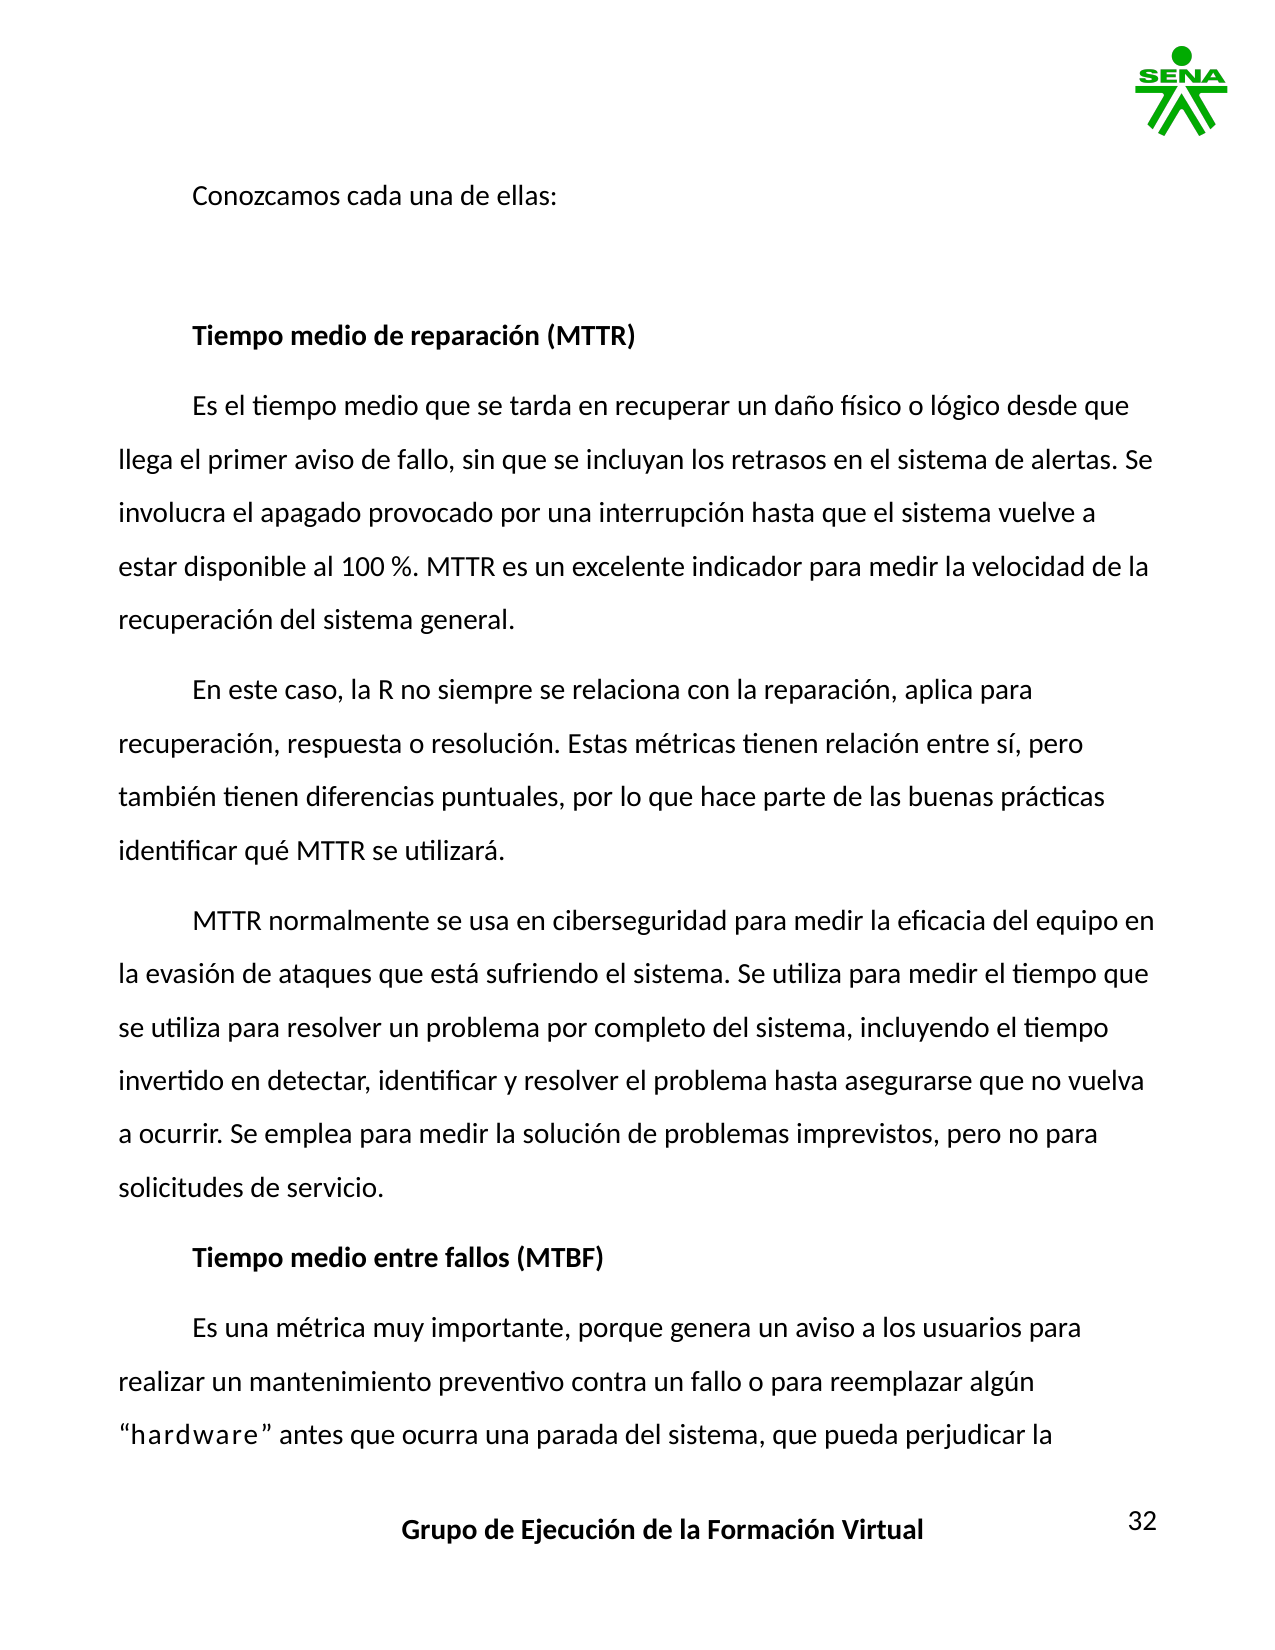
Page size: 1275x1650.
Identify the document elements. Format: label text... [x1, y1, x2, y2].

text En este caso, la R no siempre se relaciona con la reparación, aplica para recuperación, respuesta o resolución. Estas métricas tienen relación entre sí, pero también tienen diferencias puntuales, por lo que hace parte de las buenas prácticas identificar qué MTTR se utilizará. [118, 671, 1157, 867]
text MTTR normalmente se usa en ciberseguridad para medir la eficacia del equipo en la evasión de ataques que está sufriendo el sistema. Se utiliza para medir el tiempo que se utiliza para resolver un problema por completo del sistema, incluyendo el tiempo invertido en detectar, identificar y resolver el problema hasta asegurarse que no vuelva a ocurrir. Se emplea para medir la solución de problemas imprevistos, pero no para solicitudes de servicio. [118, 902, 1157, 1204]
text Conozcamos cada una de ellas: [118, 177, 1157, 213]
text Es el tiempo medio que se tarda en recuperar un daño físico o lógico desde que llega el primer aviso de fallo, sin que se incluyan los retrasos en el sistema de alertas. Se involucra el apagado provocado por una interrupción hasta que el sistema vuelve a estar disponible al 100 %. MTTR es un excelente indicador para medir la velocidad de la recuperación del sistema general. [118, 387, 1157, 637]
text Tiempo medio entre fallos (MTBF) [118, 1239, 1157, 1275]
picture [1135, 46, 1228, 136]
text Tiempo medio de reparación (MTTR) [118, 317, 1157, 353]
